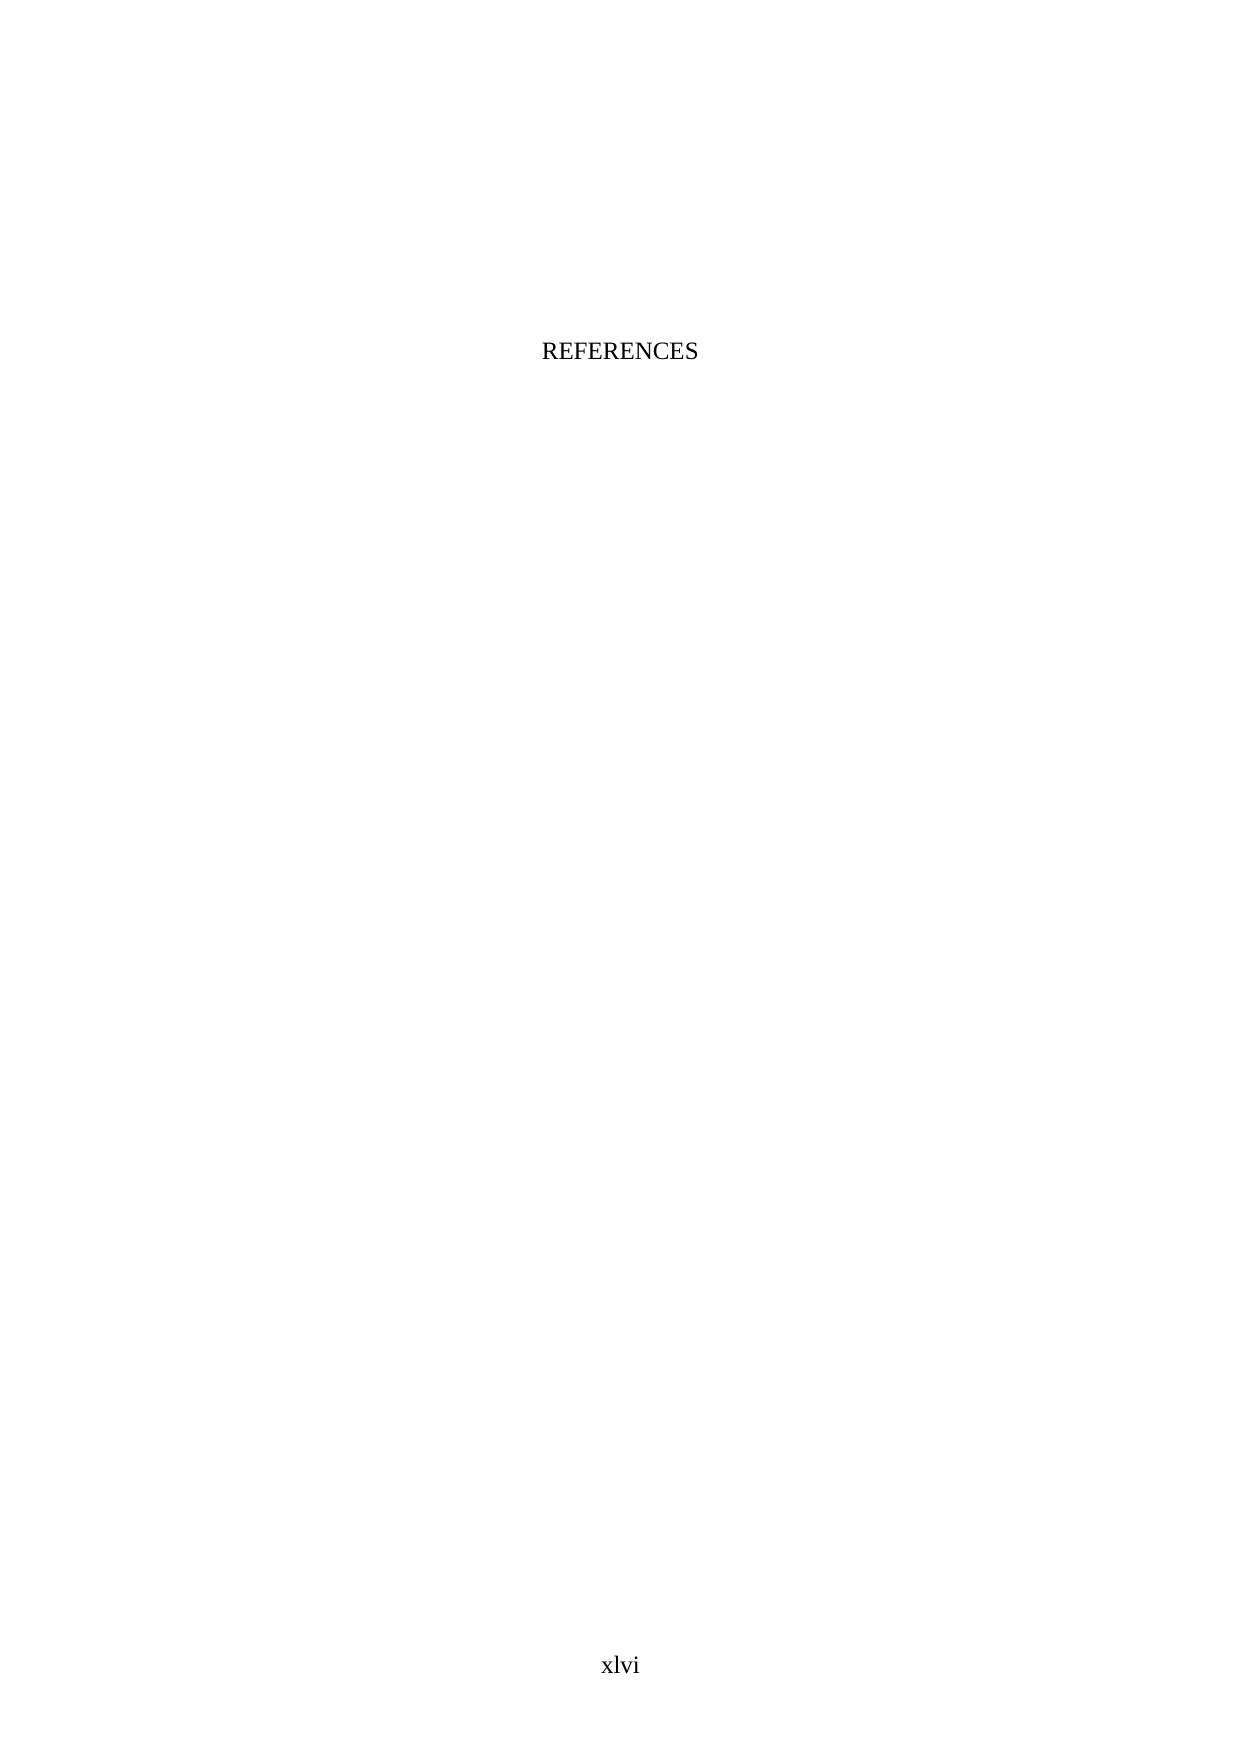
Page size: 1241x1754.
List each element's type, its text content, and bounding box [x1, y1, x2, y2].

text REFERENCES [150, 336, 1090, 365]
